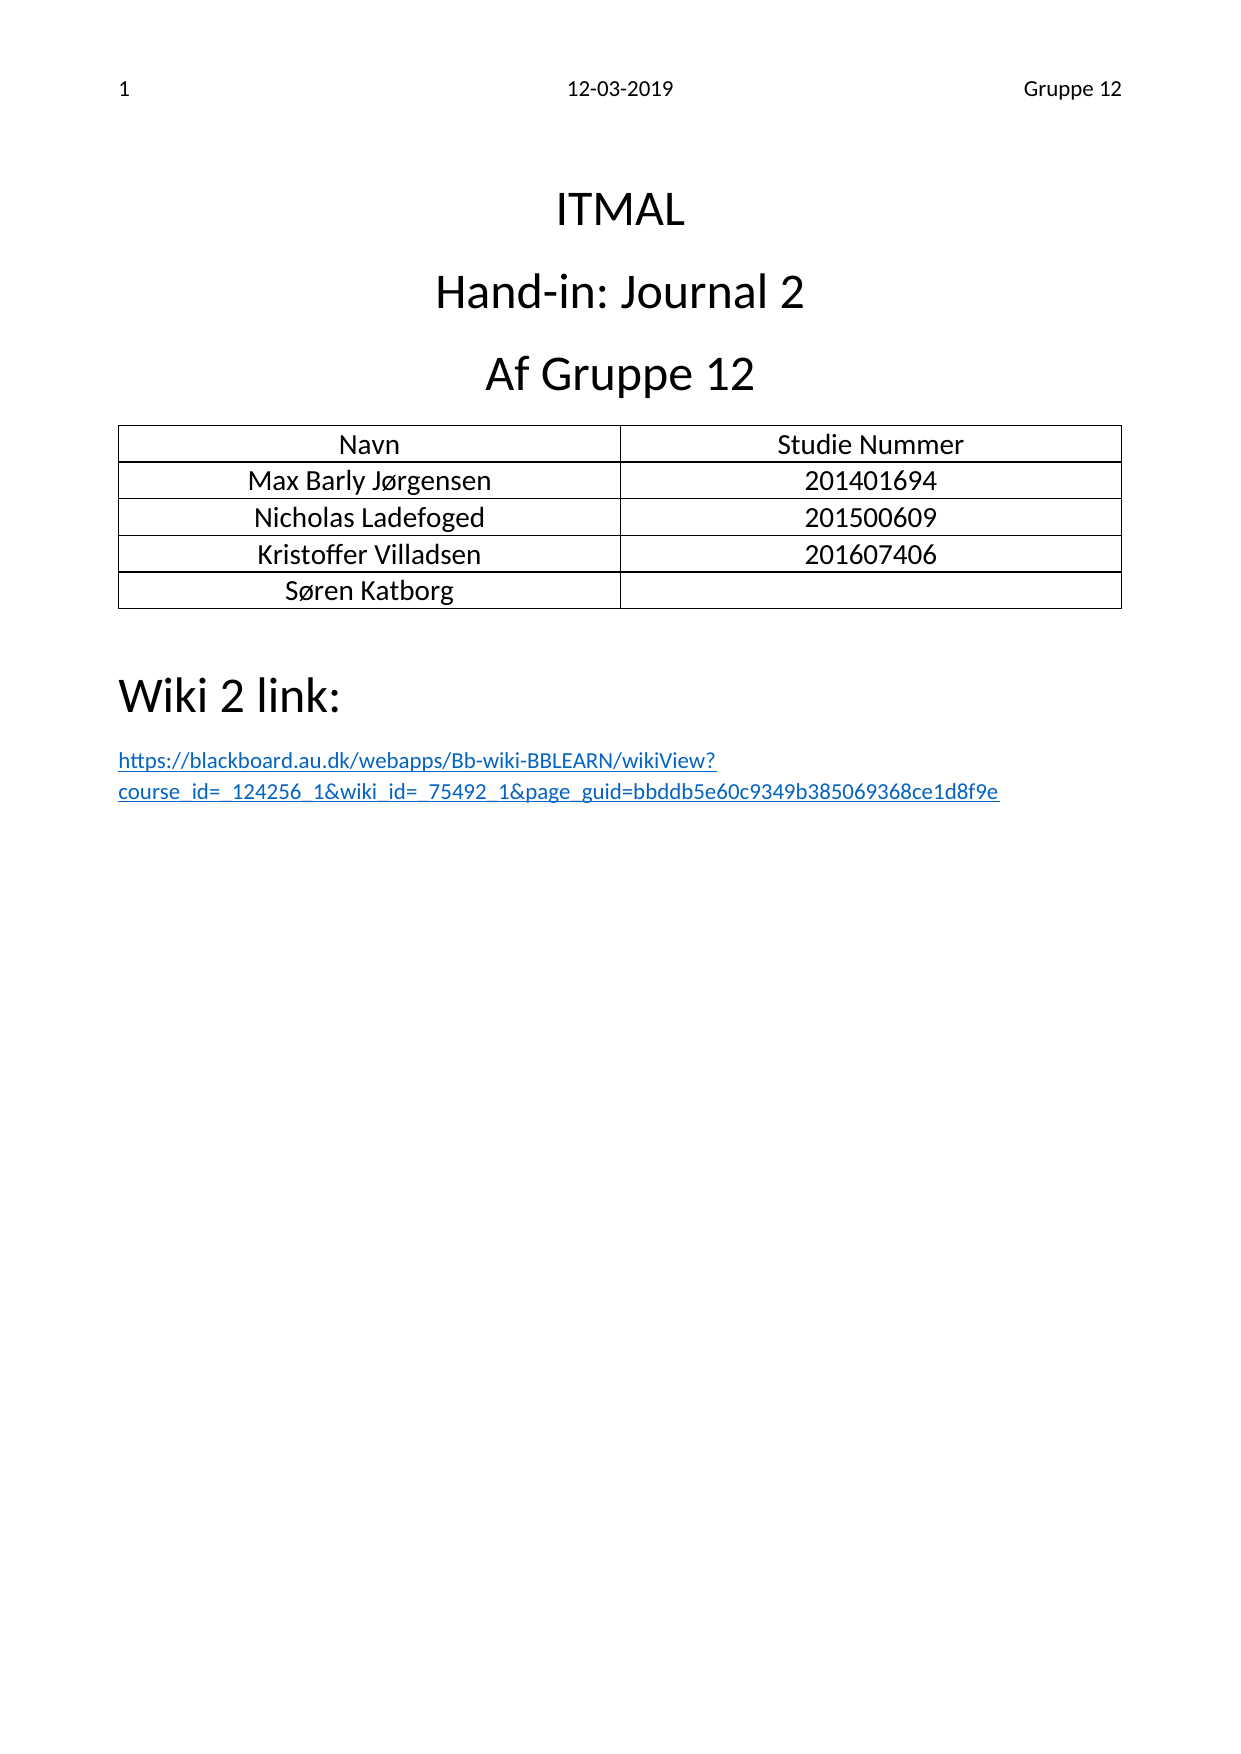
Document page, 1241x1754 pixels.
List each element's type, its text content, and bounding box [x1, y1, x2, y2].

text Hand-in: Journal 2 [118, 260, 1122, 321]
table_cell Nicholas Ladefoged [119, 499, 620, 535]
text Af Gruppe 12 [118, 342, 1122, 403]
table_cell 201500609 [621, 499, 1121, 535]
table_cell 201401694 [621, 463, 1121, 498]
table_cell 201607406 [621, 536, 1121, 571]
table_cell Kristoffer Villadsen [119, 536, 620, 571]
text Wiki 2 link: [118, 664, 1122, 725]
table_cell Max Barly Jørgensen [119, 463, 620, 498]
text https://blackboard.au.dk/webapps/Bb-wiki-BBLEARN/wikiView?course_id=_124256_1&wiki_id=_75492_1&page_guid=bbddb5e60c9349b385069368ce1d8f9e [118, 747, 1122, 805]
table_cell [621, 573, 1121, 608]
table_header Navn [119, 426, 620, 461]
table_header Studie Nummer [621, 426, 1121, 461]
text ITMAL [118, 177, 1122, 238]
table_cell Søren Katborg [119, 573, 620, 608]
